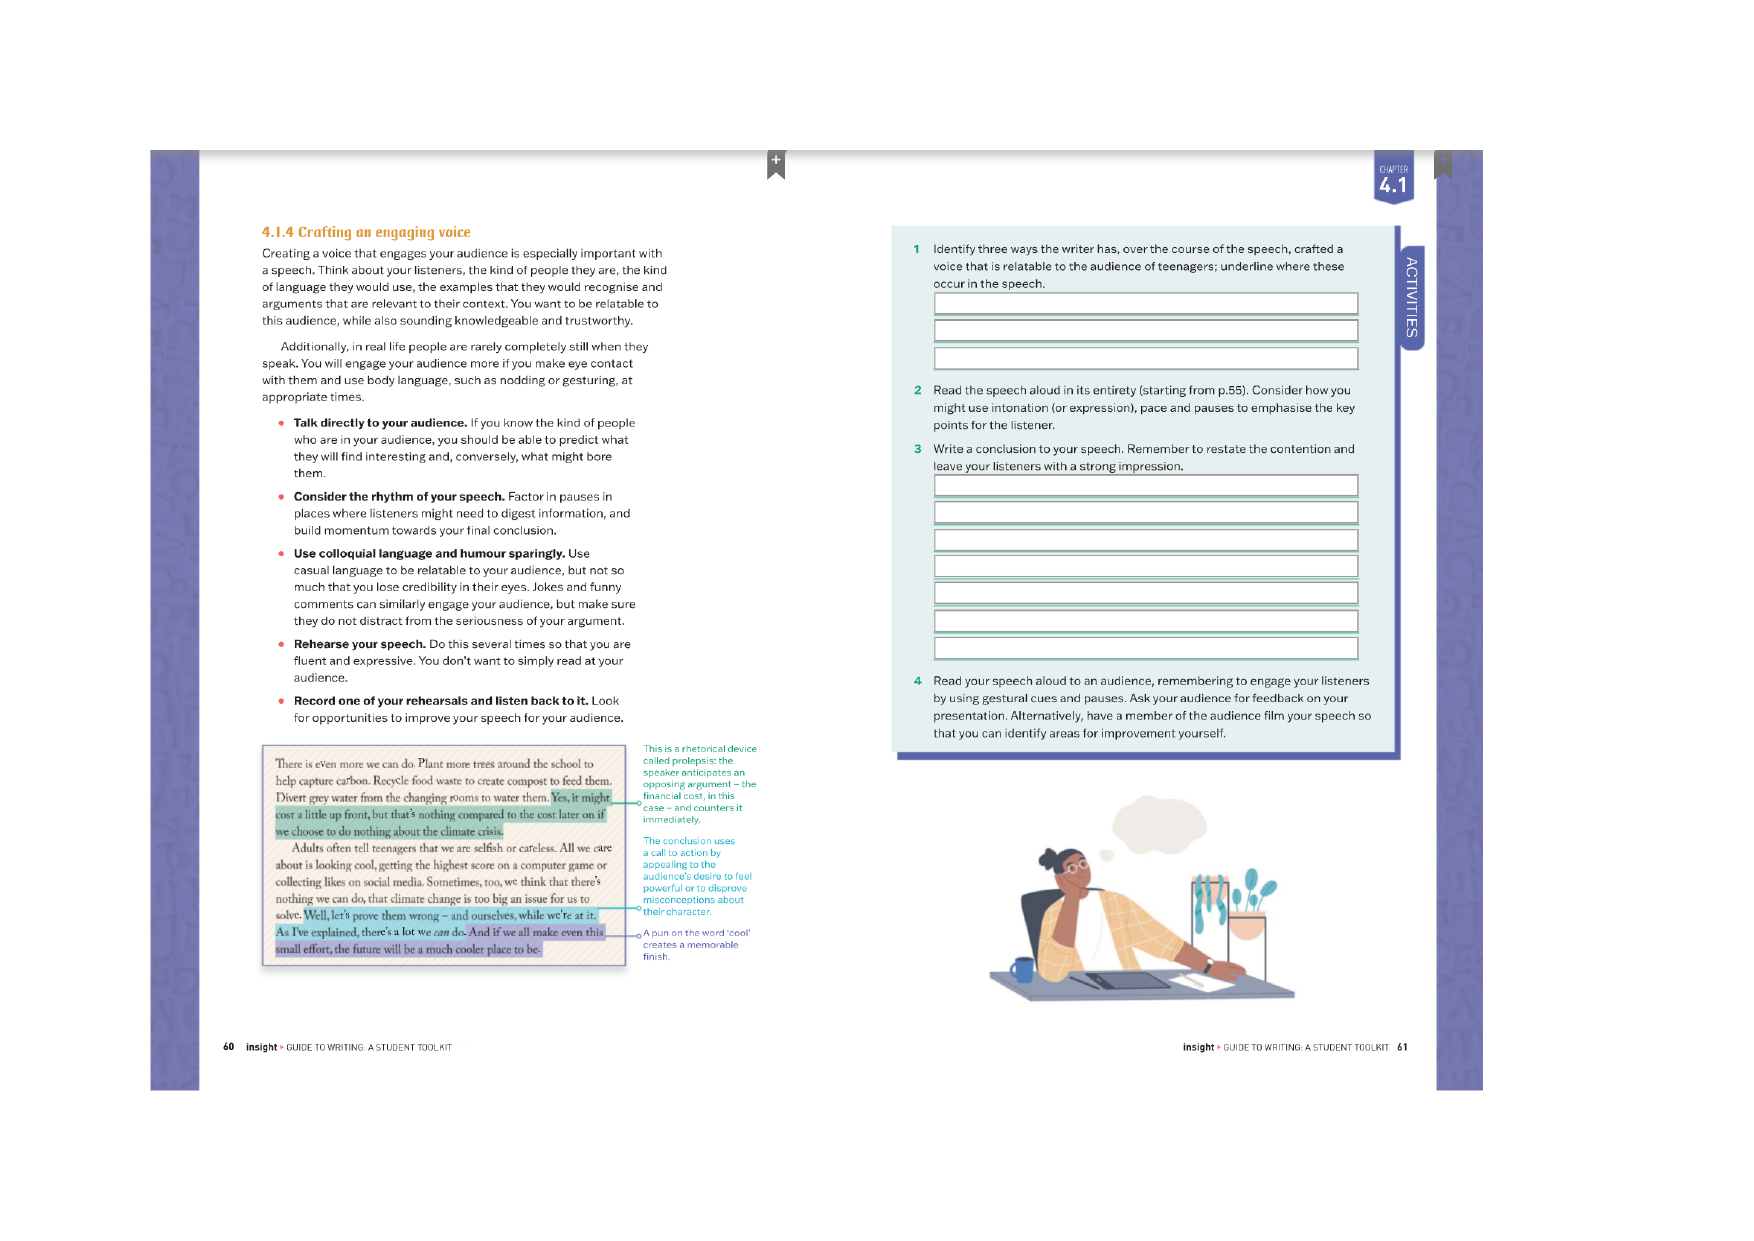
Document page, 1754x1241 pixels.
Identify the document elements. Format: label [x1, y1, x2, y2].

picture [150, 150, 1483, 1091]
